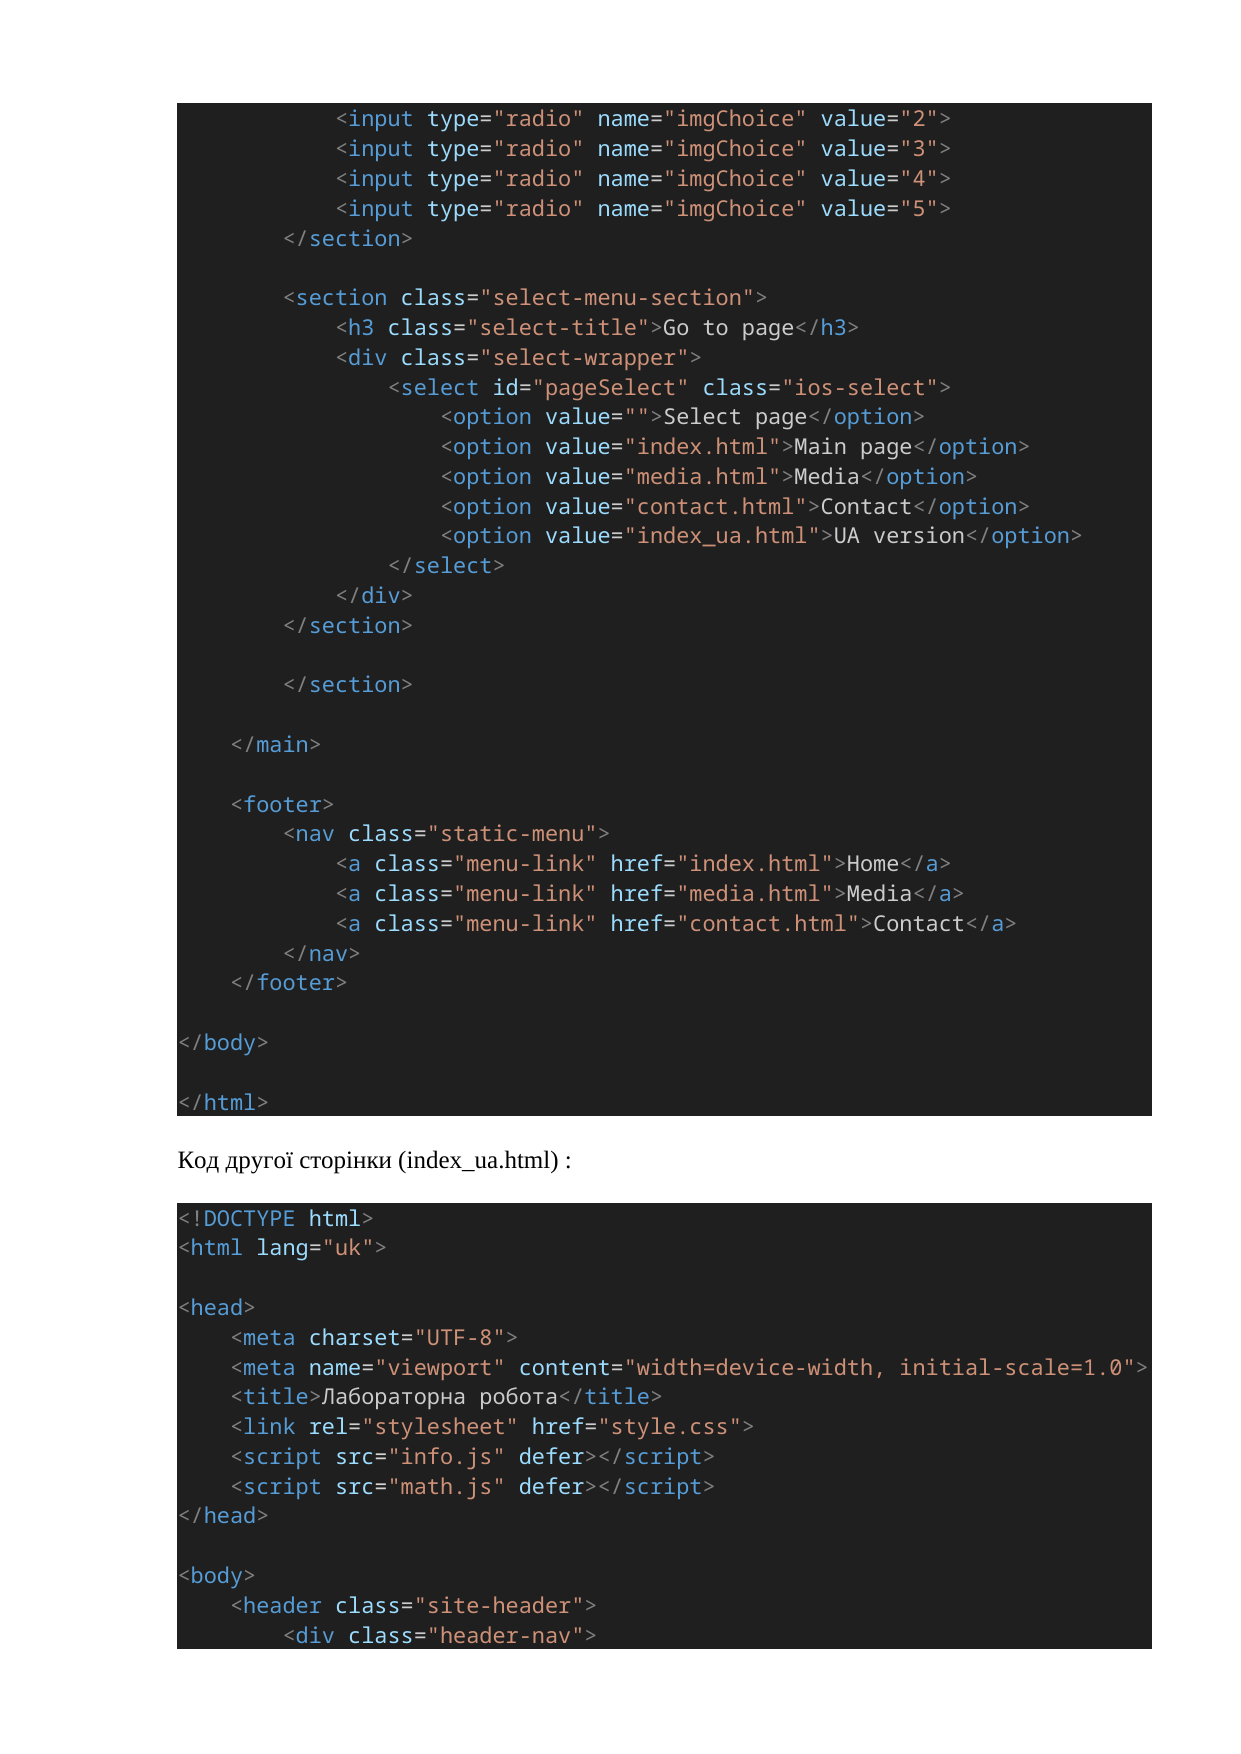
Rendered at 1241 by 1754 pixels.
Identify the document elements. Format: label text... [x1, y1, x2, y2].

text </footer> [177, 967, 1152, 997]
text <input type="radio" name="imgChoice" value="2"> [177, 103, 1152, 133]
text <a class="menu-link" href="index.html">Home</a> [177, 848, 1152, 878]
text <option value="index_ua.html">UA version</option> [177, 521, 1152, 550]
text </body> [177, 1027, 1152, 1057]
text <head> [177, 1292, 1152, 1322]
text <div class="select-wrapper"> [177, 342, 1152, 372]
text <option value="index.html">Main page</option> [177, 431, 1152, 461]
text <footer> [177, 789, 1152, 818]
text <option value="media.html">Media</option> [177, 461, 1152, 491]
text </nav> [177, 938, 1152, 967]
text <option value="">Select page</option> [177, 401, 1152, 431]
text <div class="header-nav"> [177, 1620, 1152, 1649]
text <a class="menu-link" href="contact.html">Contact</a> [177, 908, 1152, 938]
text <h3 class="select-title">Go to page</h3> [177, 312, 1152, 342]
text <a class="menu-link" href="media.html">Media</a> [177, 878, 1152, 908]
text <input type="radio" name="imgChoice" value="3"> [177, 133, 1152, 163]
text </div> [177, 580, 1152, 610]
text </section> [177, 610, 1152, 640]
text </head> [177, 1501, 1152, 1530]
text Код другої сторінки (index_ua.html) : [177, 1145, 1152, 1174]
text <section class="select-menu-section"> [177, 282, 1152, 312]
text <script src="math.js" defer></script> [177, 1471, 1152, 1501]
text <title>Лабораторна робота</title> [177, 1381, 1152, 1411]
text <meta name="viewport" content="width=device-width, initial-scale=1.0"> [177, 1352, 1152, 1381]
text </main> [177, 729, 1152, 759]
text <nav class="static-menu"> [177, 818, 1152, 848]
text <body> [177, 1560, 1152, 1590]
text </section> [177, 223, 1152, 252]
text <select id="pageSelect" class="ios-select"> [177, 372, 1152, 401]
text <option value="contact.html">Contact</option> [177, 491, 1152, 521]
text <!DOCTYPE html> [177, 1203, 1152, 1232]
text </section> [177, 669, 1152, 699]
text </html> [177, 1087, 1152, 1116]
text <input type="radio" name="imgChoice" value="5"> [177, 193, 1152, 223]
text <input type="radio" name="imgChoice" value="4"> [177, 163, 1152, 193]
text <link rel="stylesheet" href="style.css"> [177, 1411, 1152, 1441]
text <header class="site-header"> [177, 1590, 1152, 1620]
text </select> [177, 550, 1152, 580]
text <html lang="uk"> [177, 1232, 1152, 1262]
text <script src="info.js" defer></script> [177, 1441, 1152, 1471]
text <meta charset="UTF-8"> [177, 1322, 1152, 1352]
